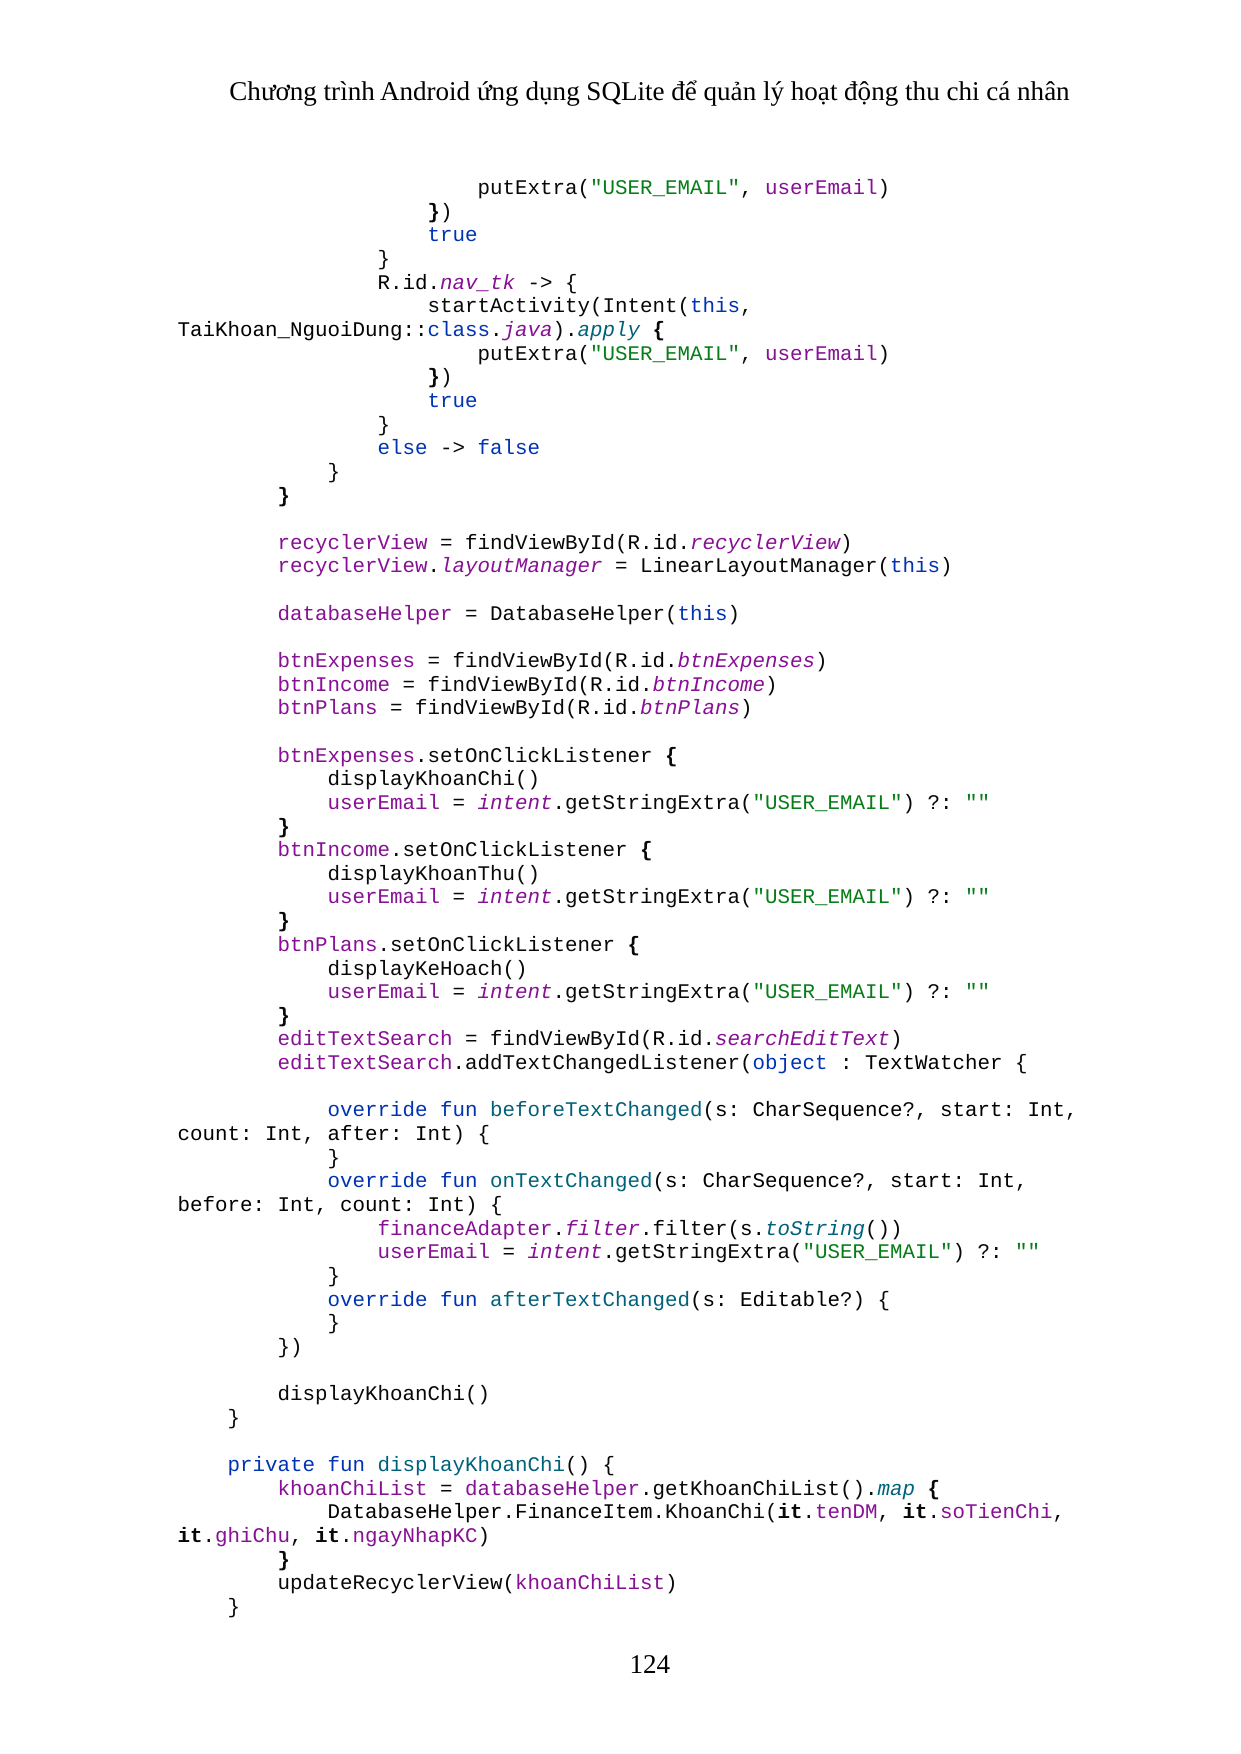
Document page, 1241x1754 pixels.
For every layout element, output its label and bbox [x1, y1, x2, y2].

text [177, 177, 1122, 1619]
